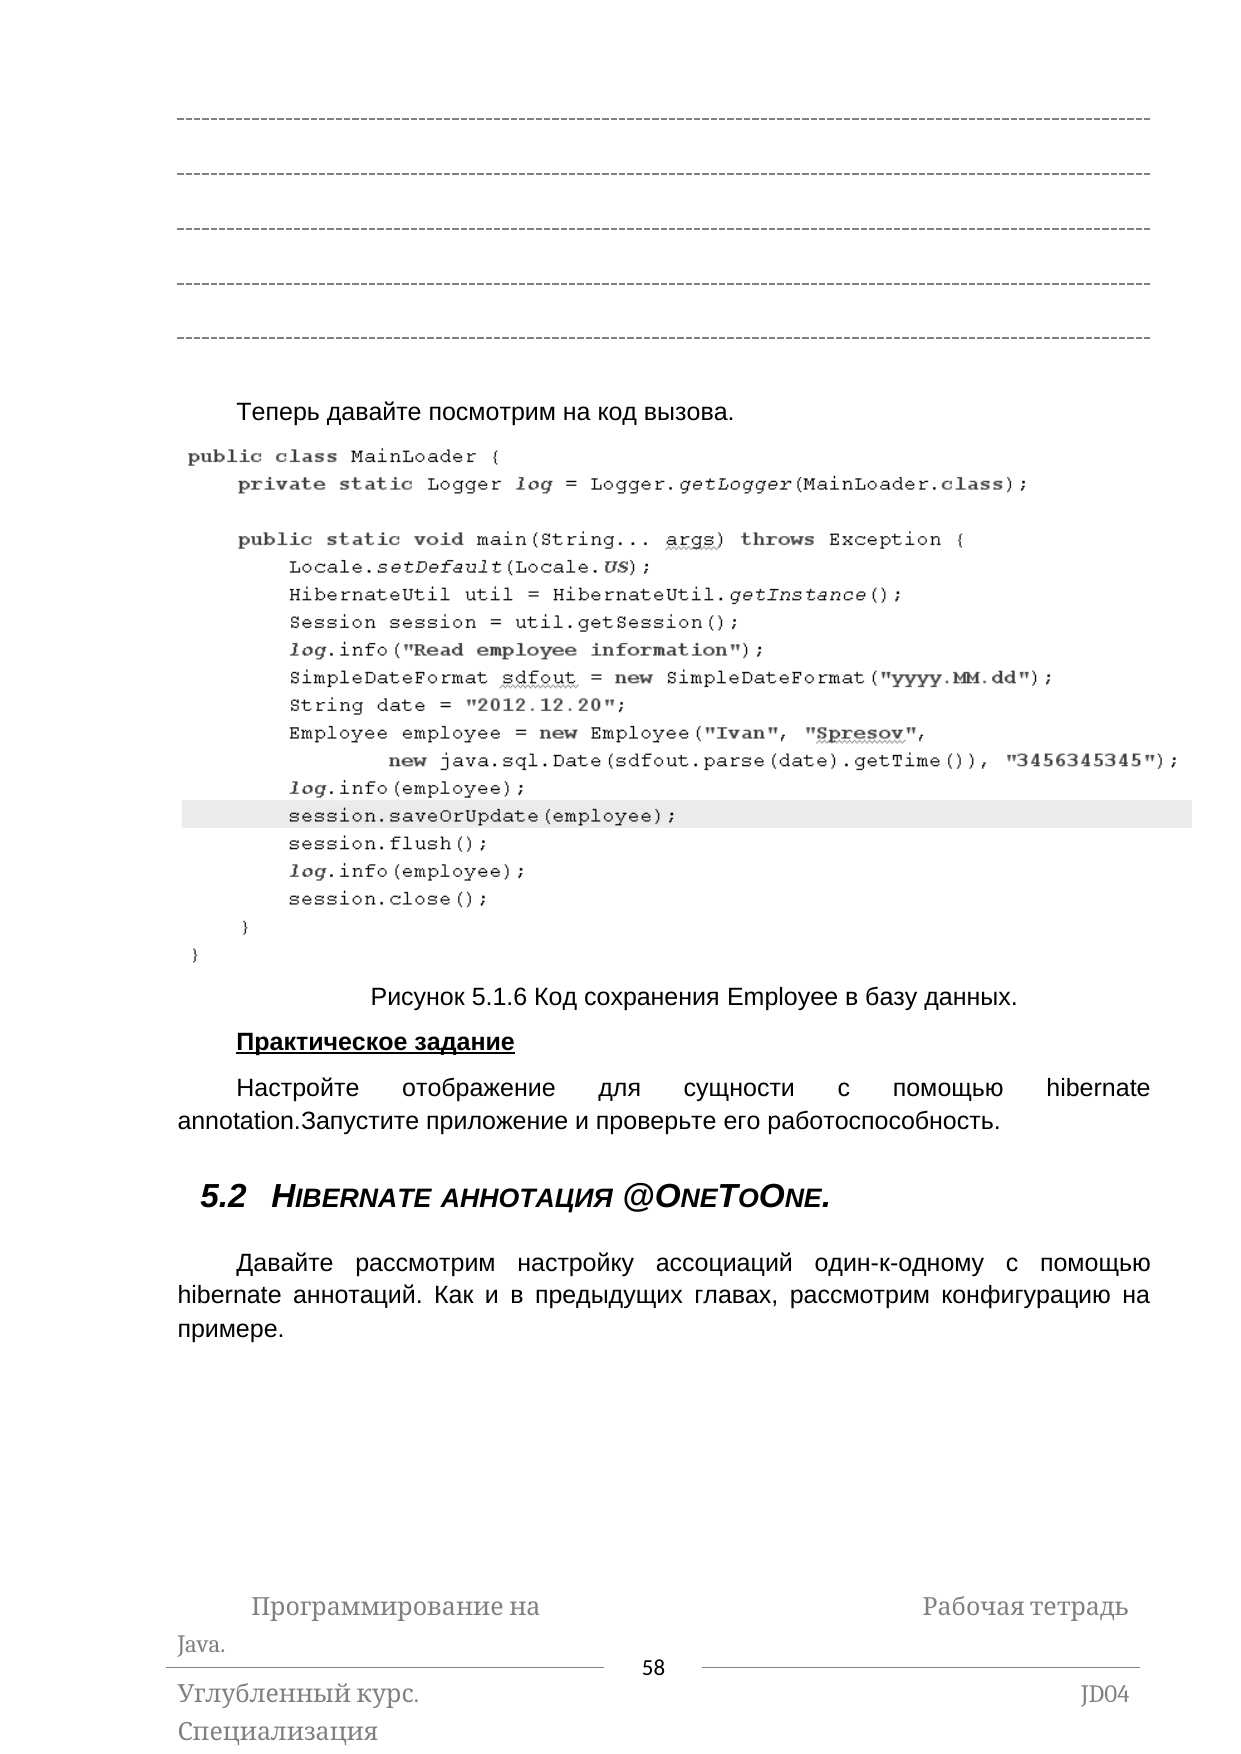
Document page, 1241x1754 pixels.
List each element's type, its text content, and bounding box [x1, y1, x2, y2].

text Рисунок 5.1.6 Код сохранения Employee в базу данных. [177, 982, 1152, 1011]
text Практическое задание [177, 1027, 1152, 1056]
picture [177, 442, 1192, 965]
text Теперь давайте посмотрим на код вызова. [177, 397, 1152, 426]
text Настройте отображение для сущности с помощью hibernate annotation.Запустите приложение и проверьте его работоспособность. [177, 1073, 1152, 1134]
table_cell [177, 118, 1152, 173]
table_cell [177, 173, 1152, 228]
table_cell [177, 228, 1152, 282]
table_cell [177, 283, 1152, 337]
text 5.2 Hibernate аннотация @OneToOne. [200, 1176, 1152, 1215]
text Давайте рассмотрим настройку ассоциаций один-к-одному с помощью hibernate аннотаций. Как и в предыдущих главах, рассмотрим конфигурацию на примере. [177, 1247, 1152, 1342]
